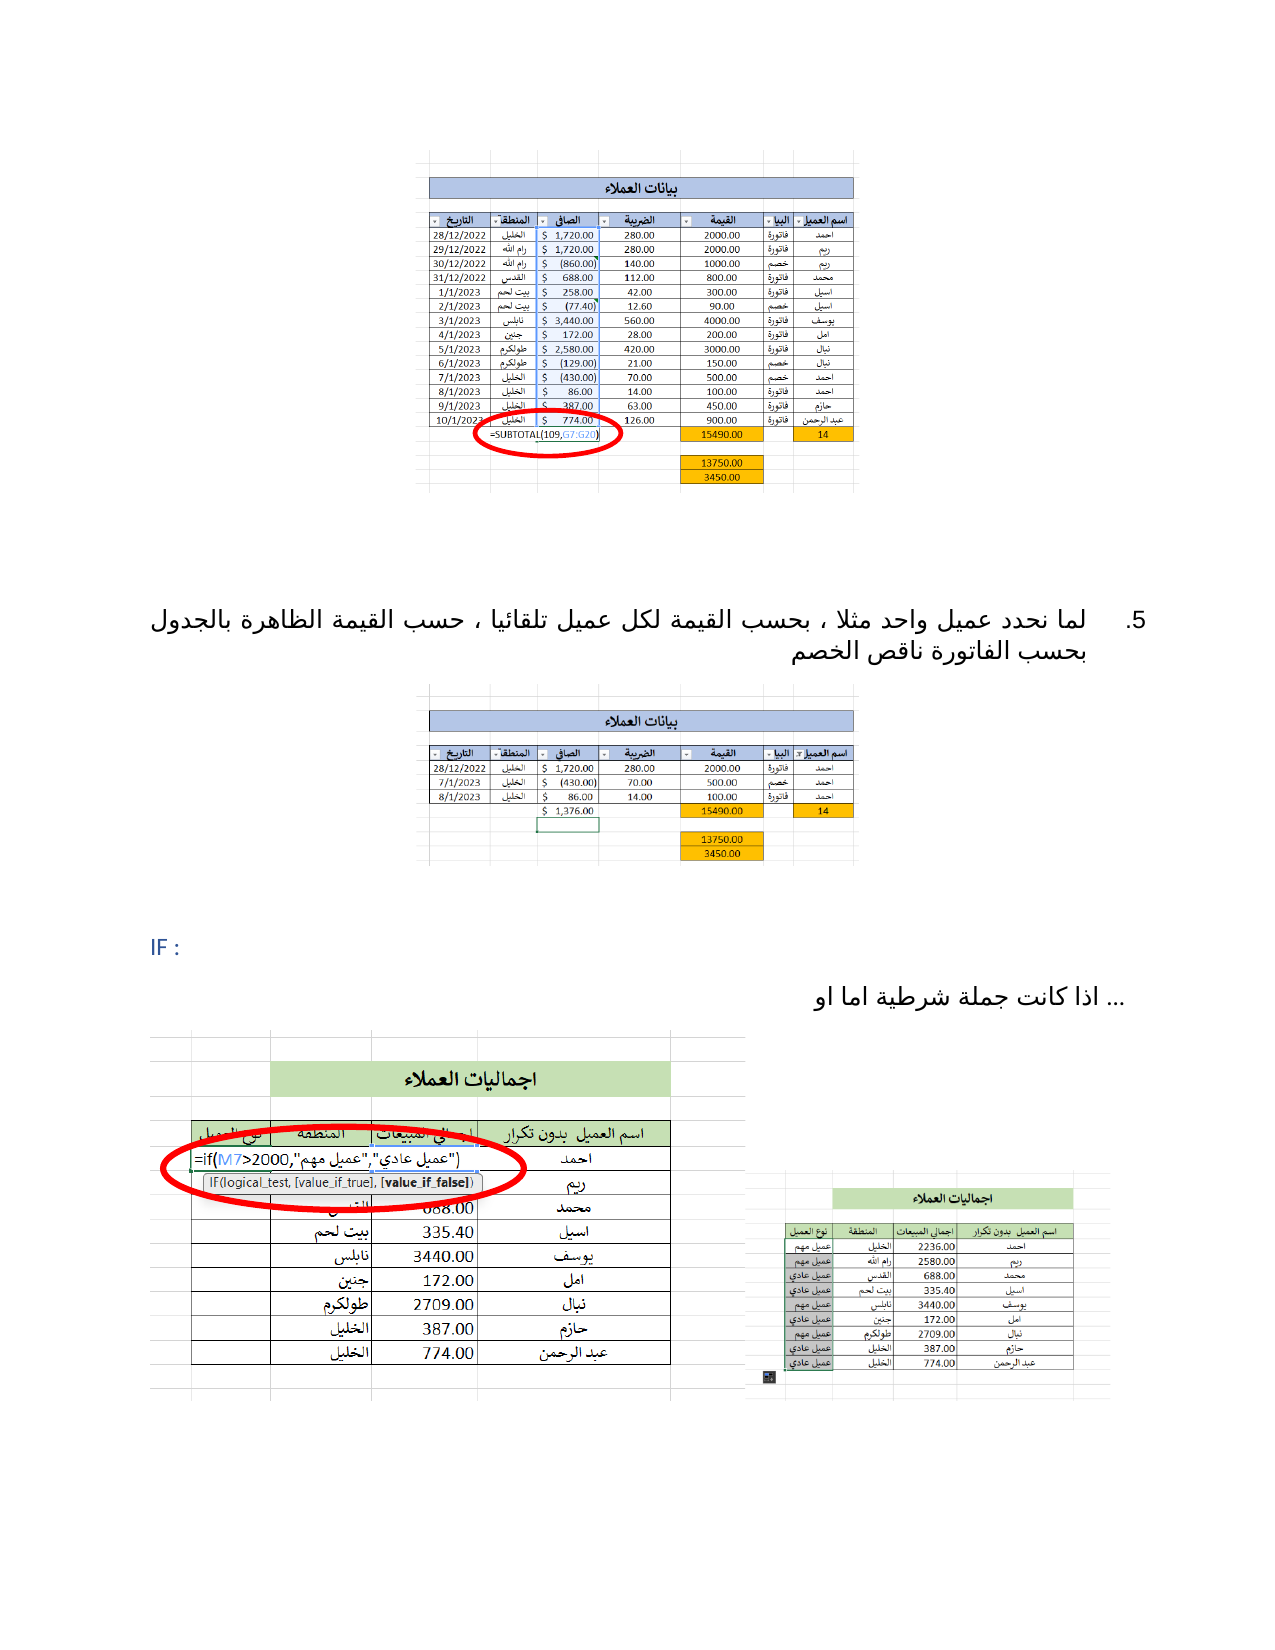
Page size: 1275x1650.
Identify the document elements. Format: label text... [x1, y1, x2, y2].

text اذا كانت جملة شرطية اما او ... [150, 981, 1125, 1011]
picture [415, 150, 860, 493]
picture [416, 684, 859, 866]
list لما نحدد عميل واحد مثلا ، بحسب القيمة لكل عميل تلقائيا ، حسب القيمة الظاهرة بالجدول بحسب الفاتورة ناقص الخصم [150, 605, 1125, 665]
picture [150, 1030, 1111, 1401]
text IF : [150, 931, 1125, 962]
